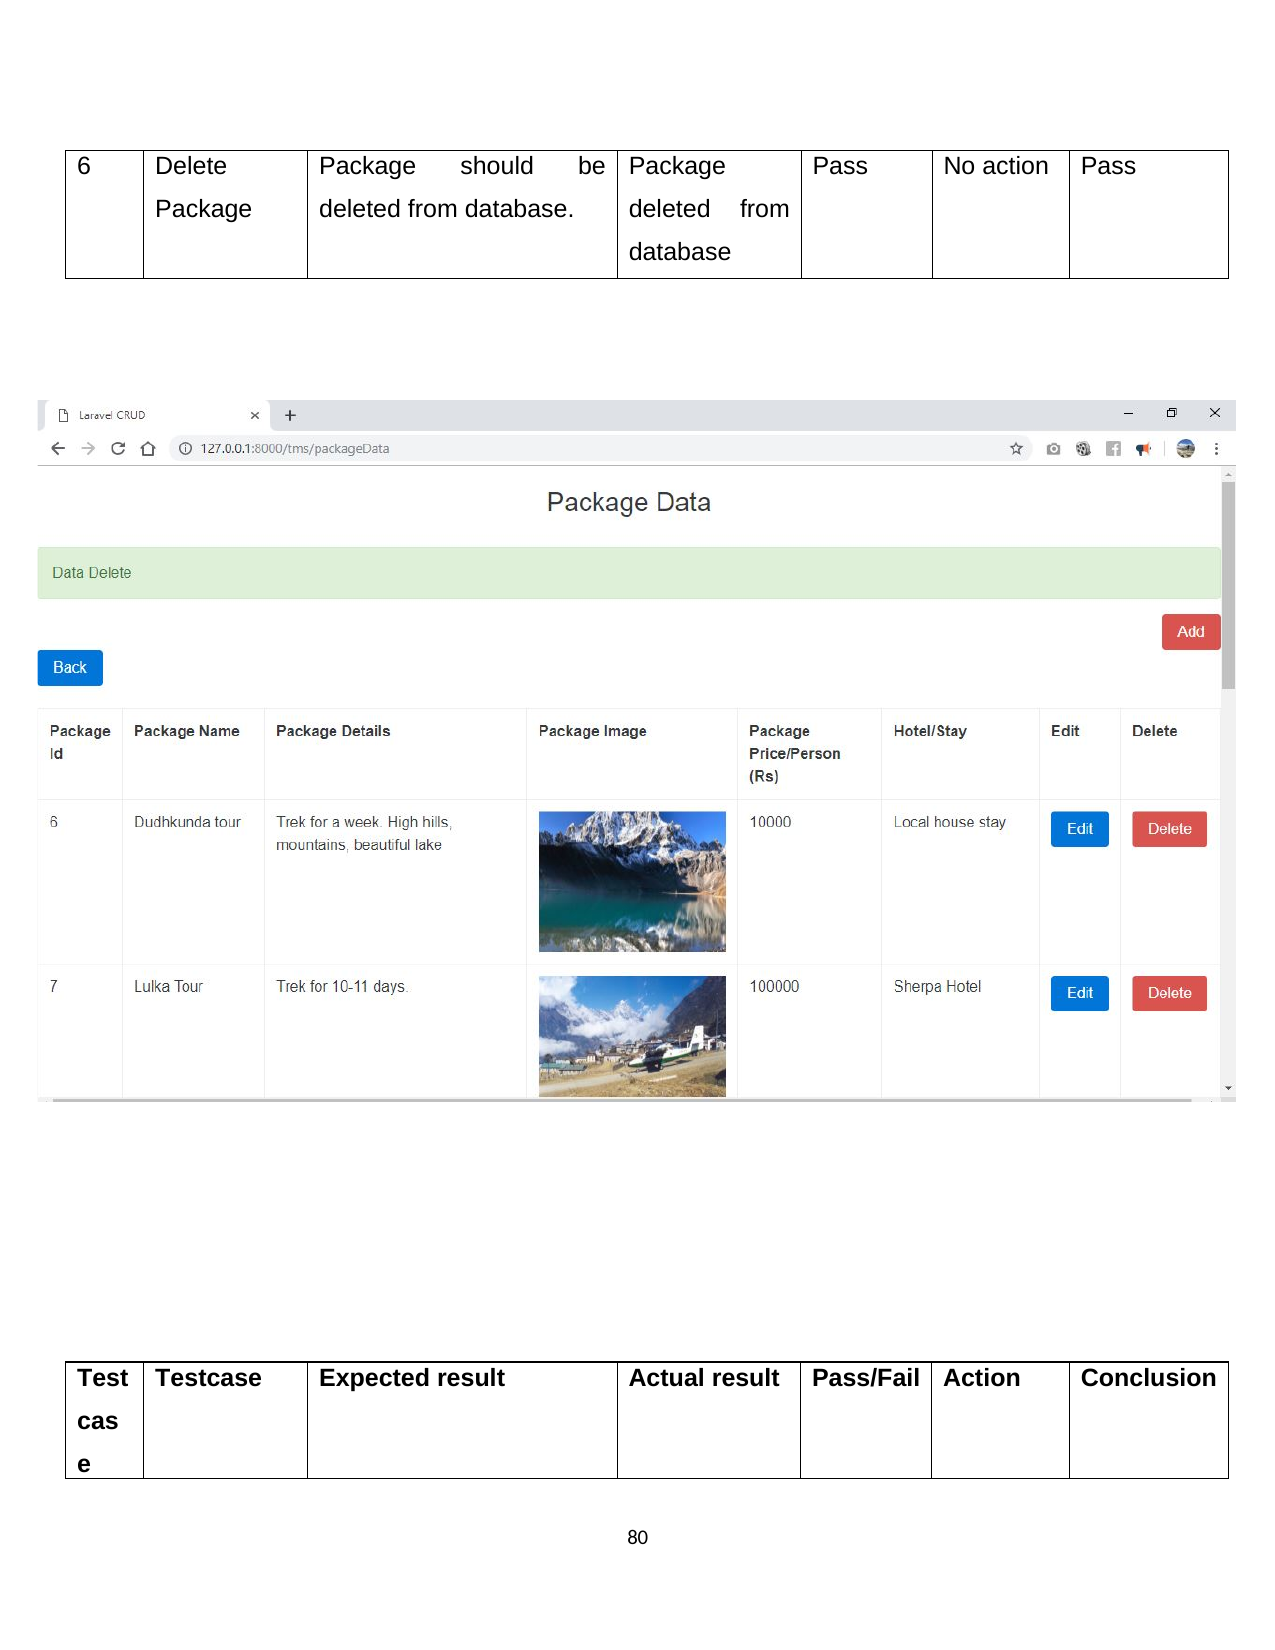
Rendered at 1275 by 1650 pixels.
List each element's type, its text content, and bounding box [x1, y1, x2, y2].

table_cell Pass [1070, 151, 1228, 278]
table_cell 6 [66, 151, 143, 278]
table_cell No action [933, 151, 1069, 278]
table_header Expected result [308, 1363, 617, 1477]
table_header Testcase [144, 1363, 307, 1477]
table_header Pass/Fail [801, 1363, 931, 1477]
table_cell Delete Package [144, 151, 307, 278]
table_cell Pass [802, 151, 932, 278]
table_header Action [932, 1363, 1069, 1477]
table_header Test case No. [66, 1363, 143, 1477]
table_header Conclusion [1070, 1363, 1228, 1477]
table_header Actual result [618, 1363, 800, 1477]
table_cell Package deleted from database [618, 151, 801, 278]
picture [37, 400, 1236, 1102]
table_cell Package should be deleted from database. [308, 151, 617, 278]
